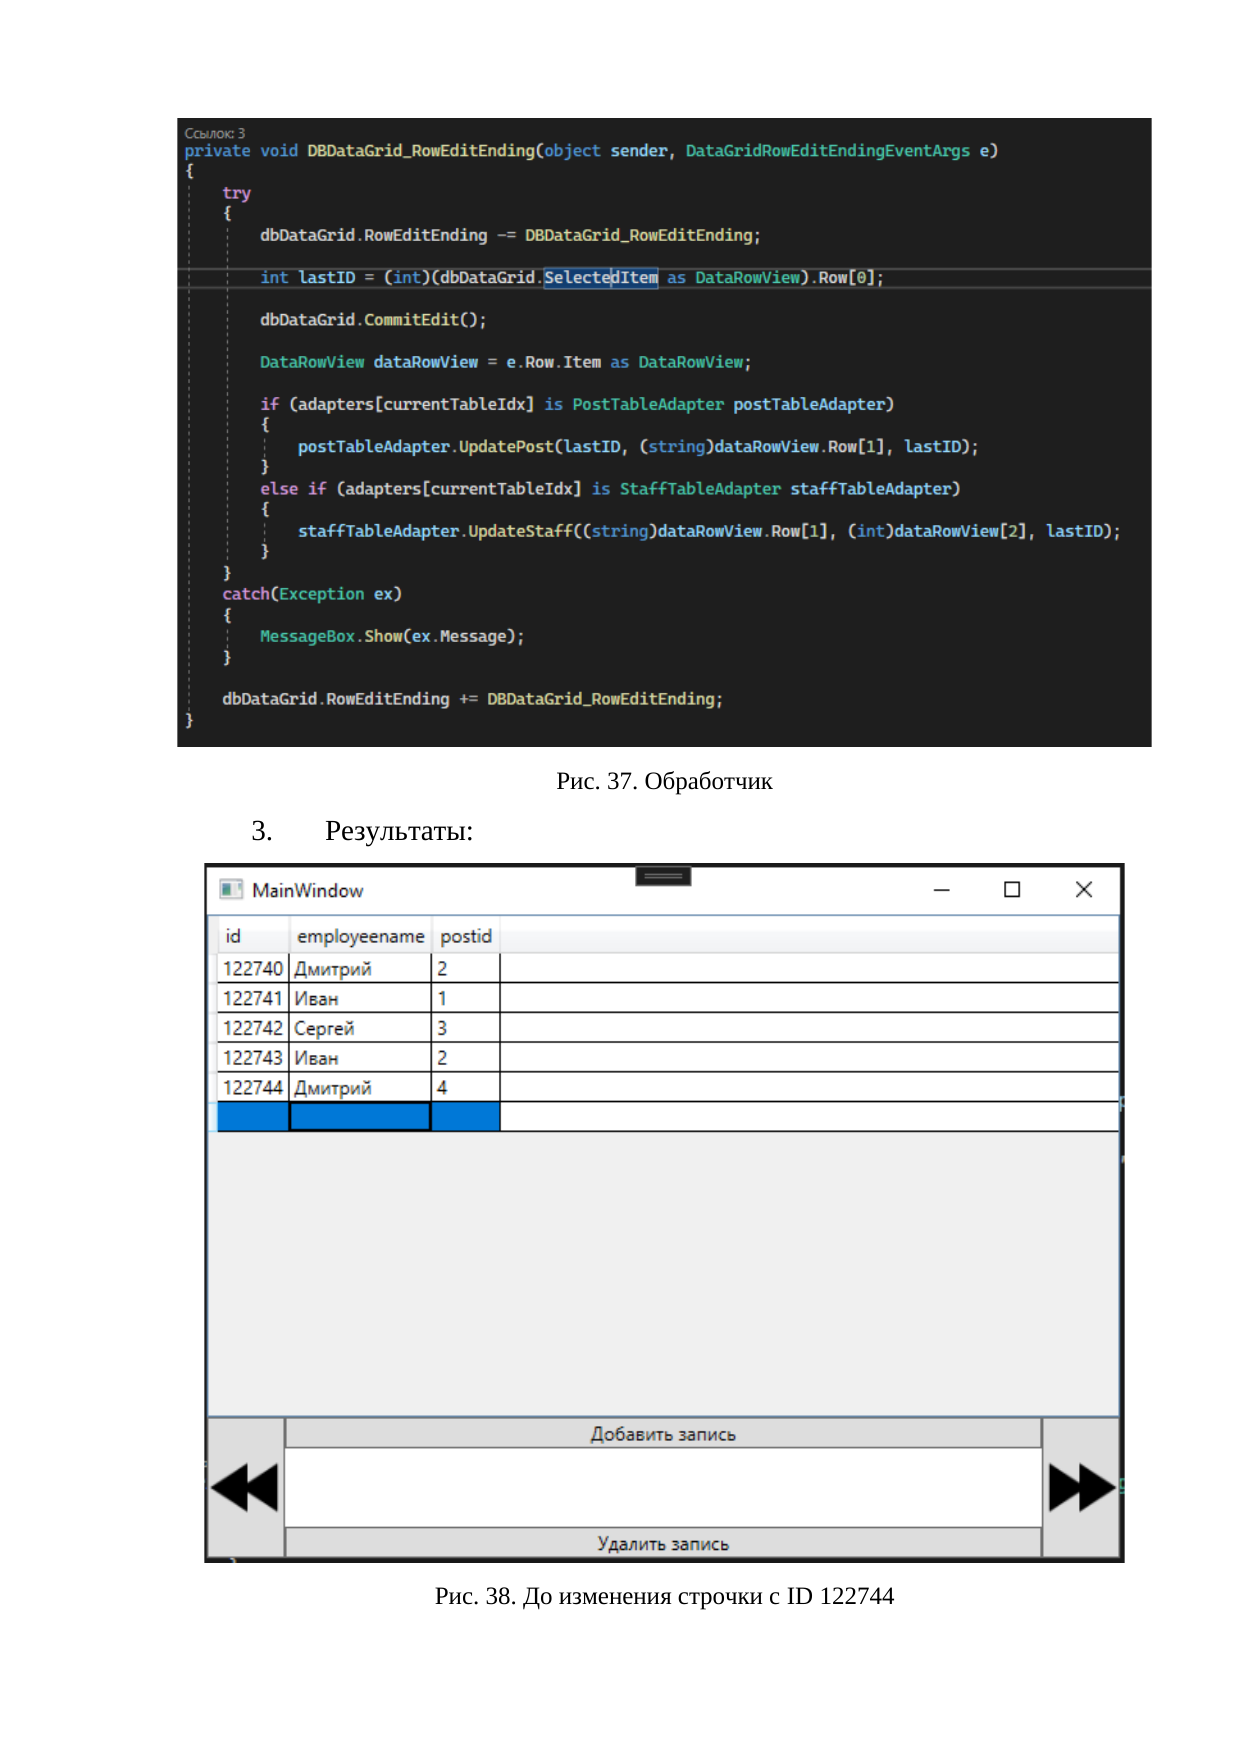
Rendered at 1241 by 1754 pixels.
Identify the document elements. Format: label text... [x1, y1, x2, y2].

list Результаты: [177, 813, 1152, 847]
text Рис. 37. Обработчик [177, 766, 1152, 794]
text Рис. 38. До изменения строчки с ID 122744 [177, 1581, 1152, 1610]
picture [177, 118, 1152, 747]
picture [204, 863, 1125, 1563]
